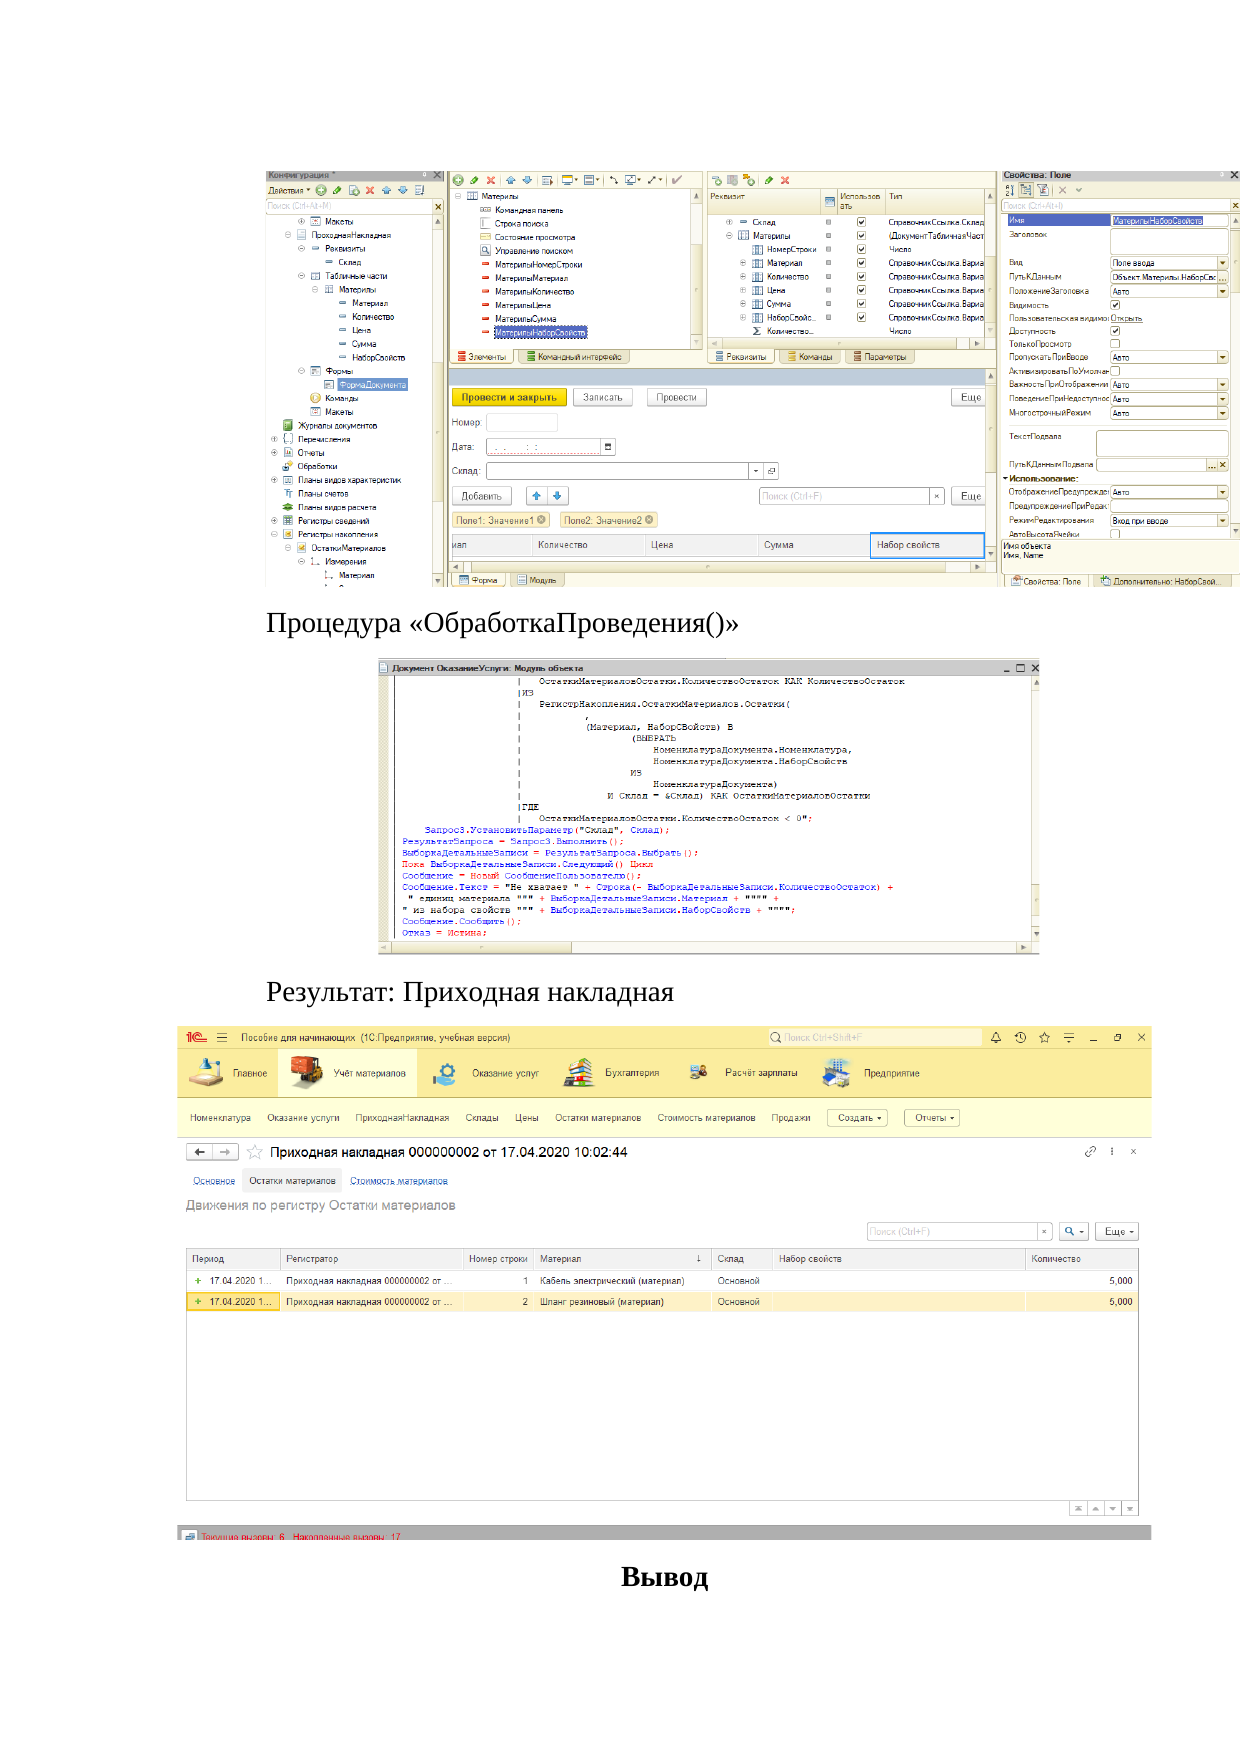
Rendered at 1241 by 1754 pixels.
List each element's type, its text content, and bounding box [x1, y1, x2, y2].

picture [265, 171, 1240, 587]
picture [177, 1026, 1152, 1540]
text Вывод [177, 1559, 1152, 1592]
text Процедура «ОбработкаПроведения()» [177, 605, 1152, 639]
picture [378, 658, 1040, 955]
text Результат: Приходная накладная [177, 974, 1152, 1007]
